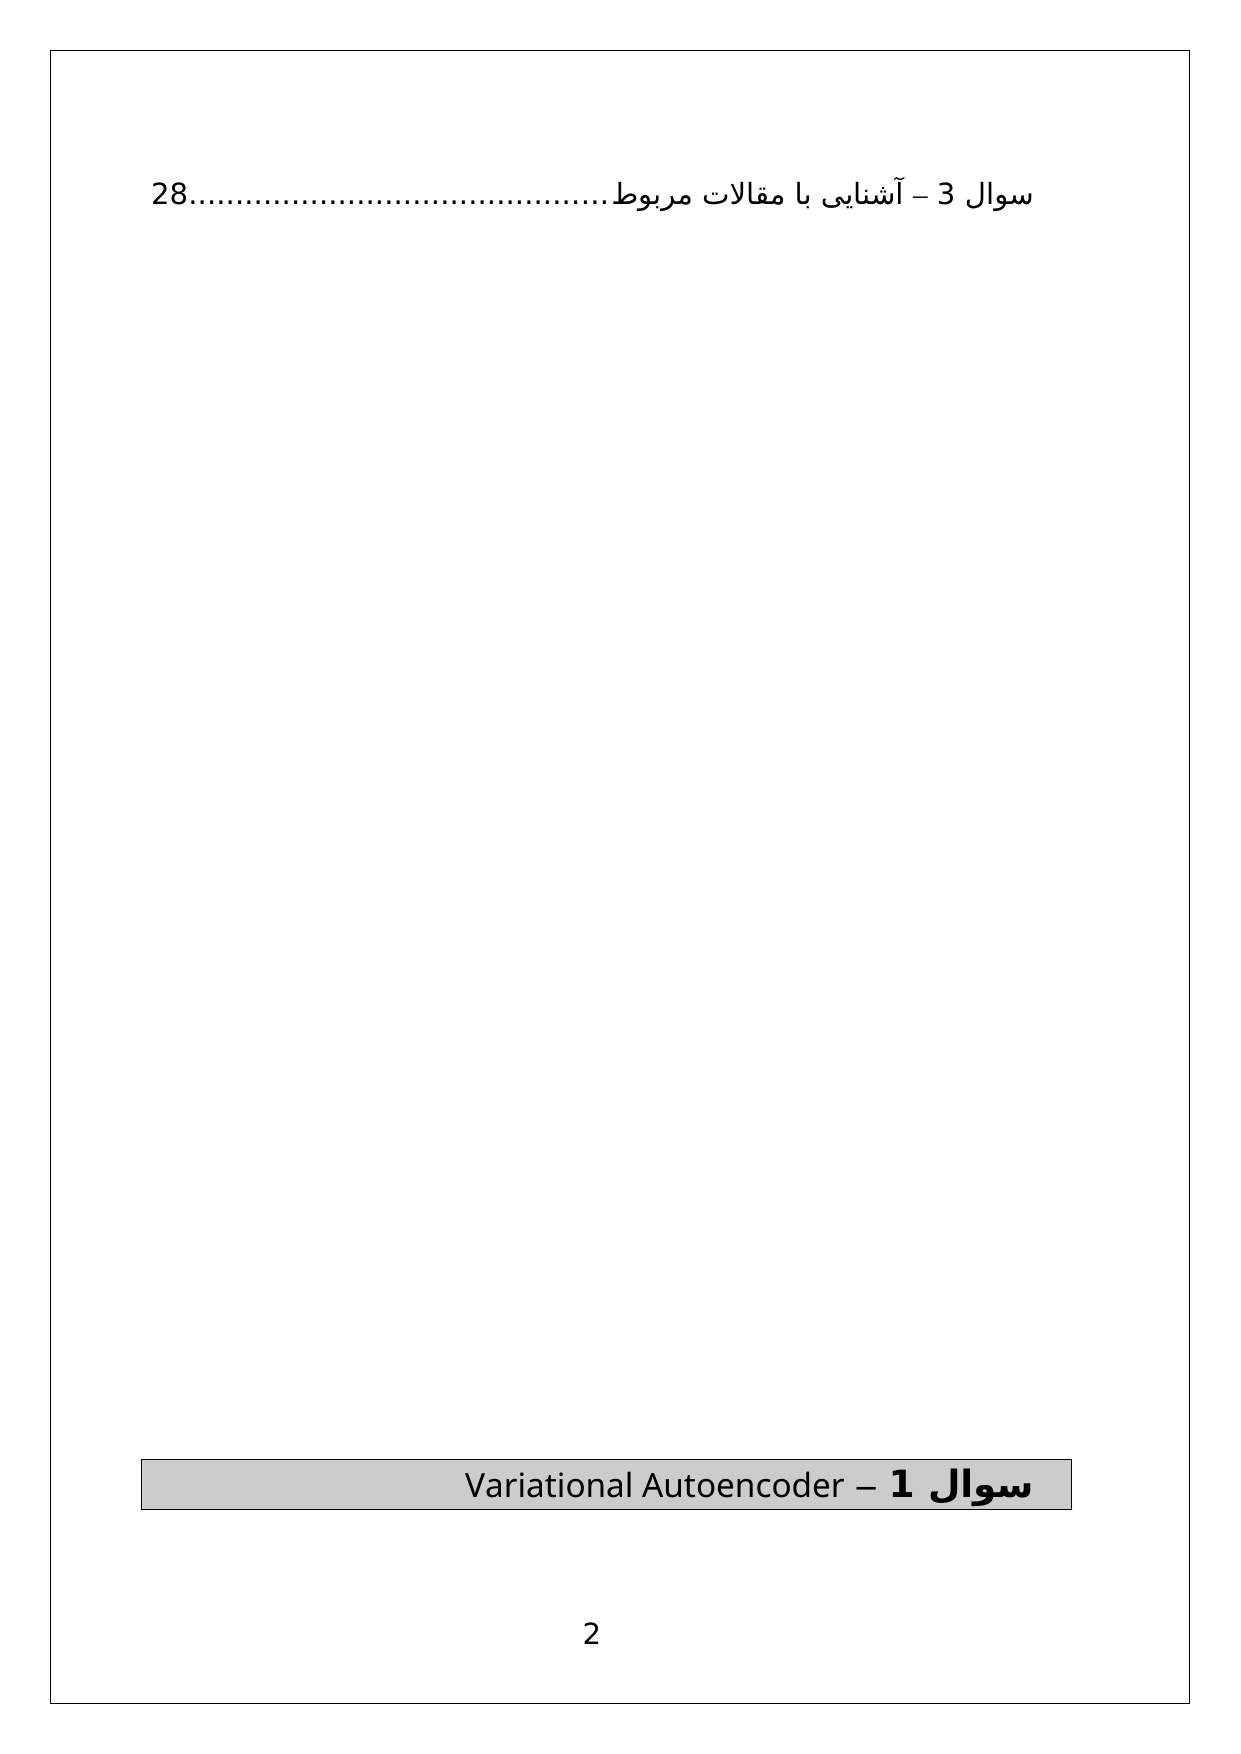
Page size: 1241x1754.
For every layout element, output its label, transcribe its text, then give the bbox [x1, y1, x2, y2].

subtitle سوال 1 – Variational Autoencoder [142, 1460, 1071, 1509]
